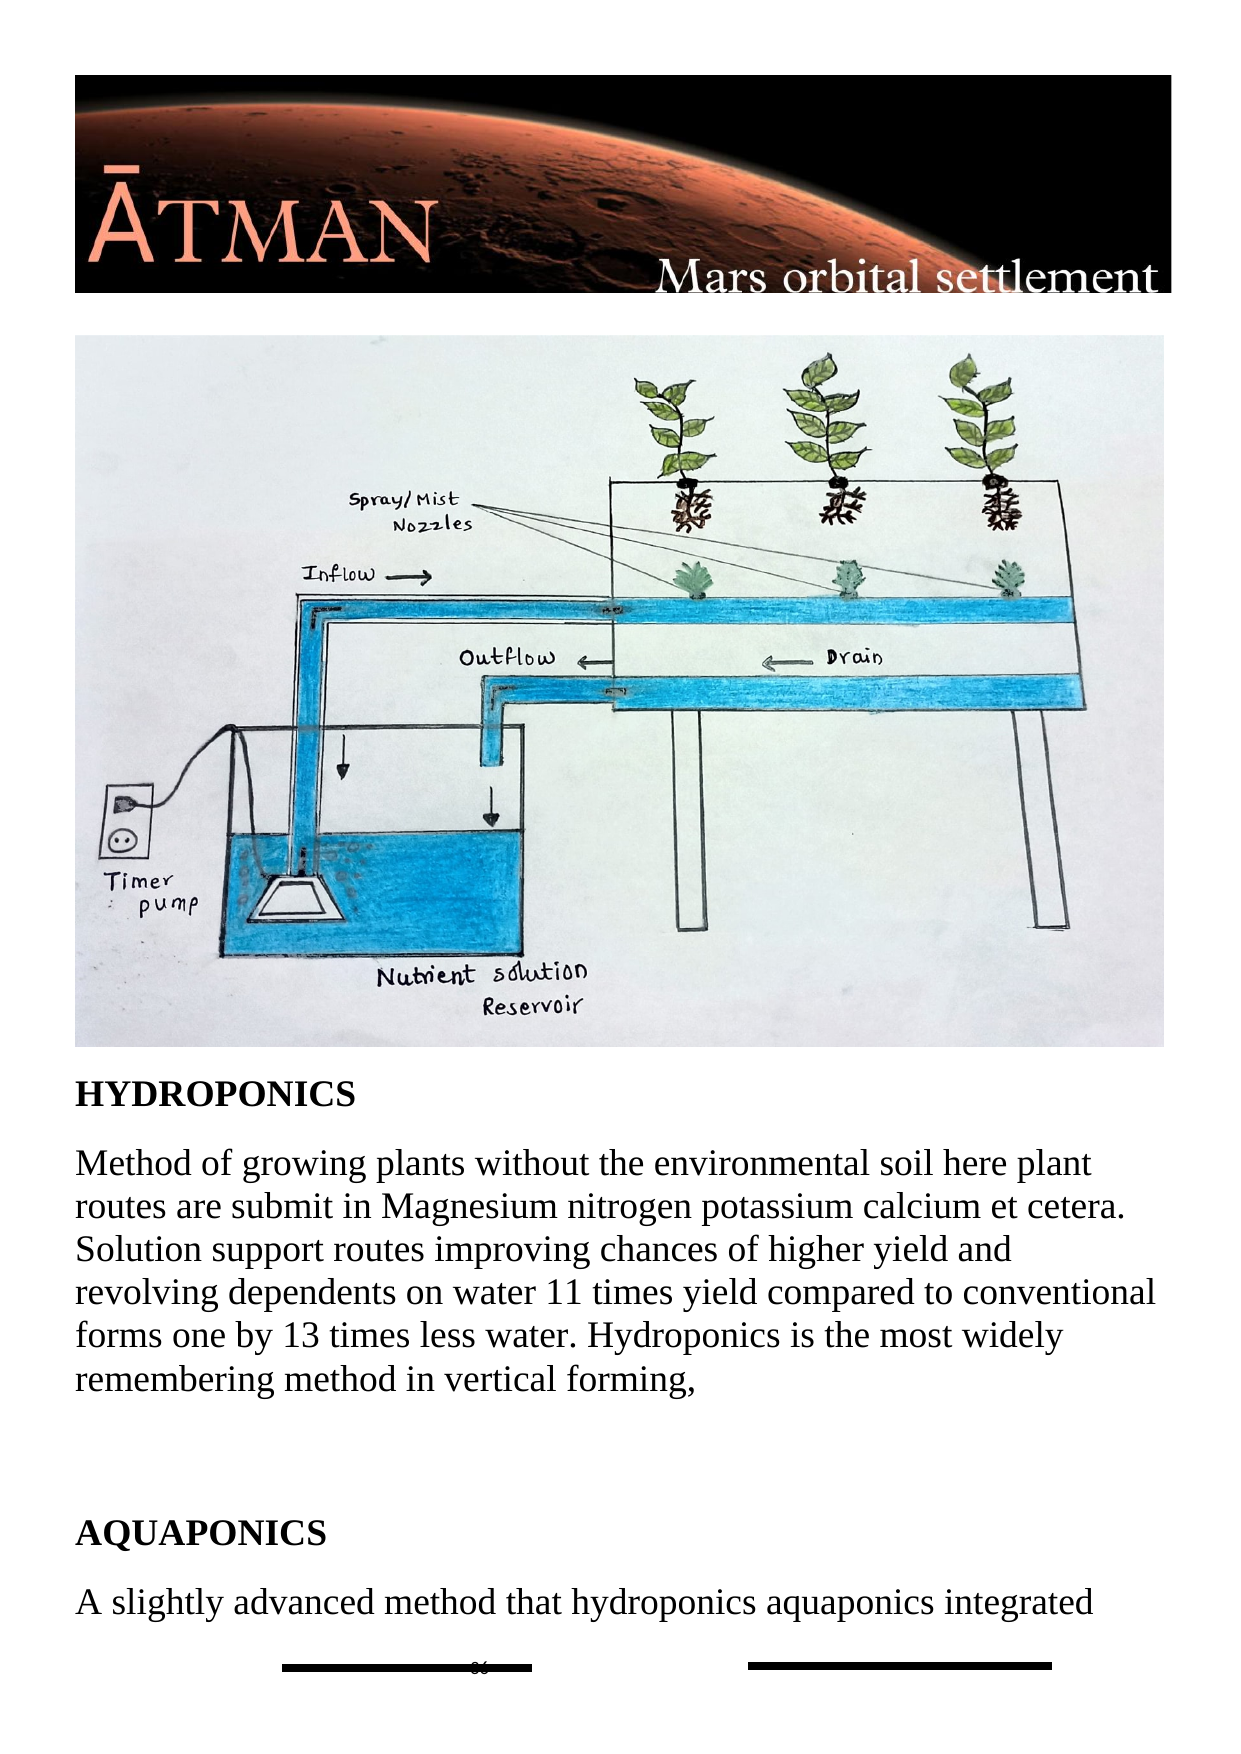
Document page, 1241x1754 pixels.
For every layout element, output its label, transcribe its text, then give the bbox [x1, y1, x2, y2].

picture [75, 75, 1172, 293]
text HYDROPONICS [75, 1072, 1165, 1140]
picture [75, 335, 1164, 1047]
text Method of growing plants without the environmental soil here plant routes are submit in Magnesium nitrogen potassium calcium et cetera. Solution support routes improving chances of higher yield and revolving dependents on water 11 times yield compared to conventional forms one by 13 times less water. Hydroponics is the most widely remembering method in vertical forming, [75, 1140, 1165, 1424]
text AQUAPONICS [75, 1511, 1165, 1579]
